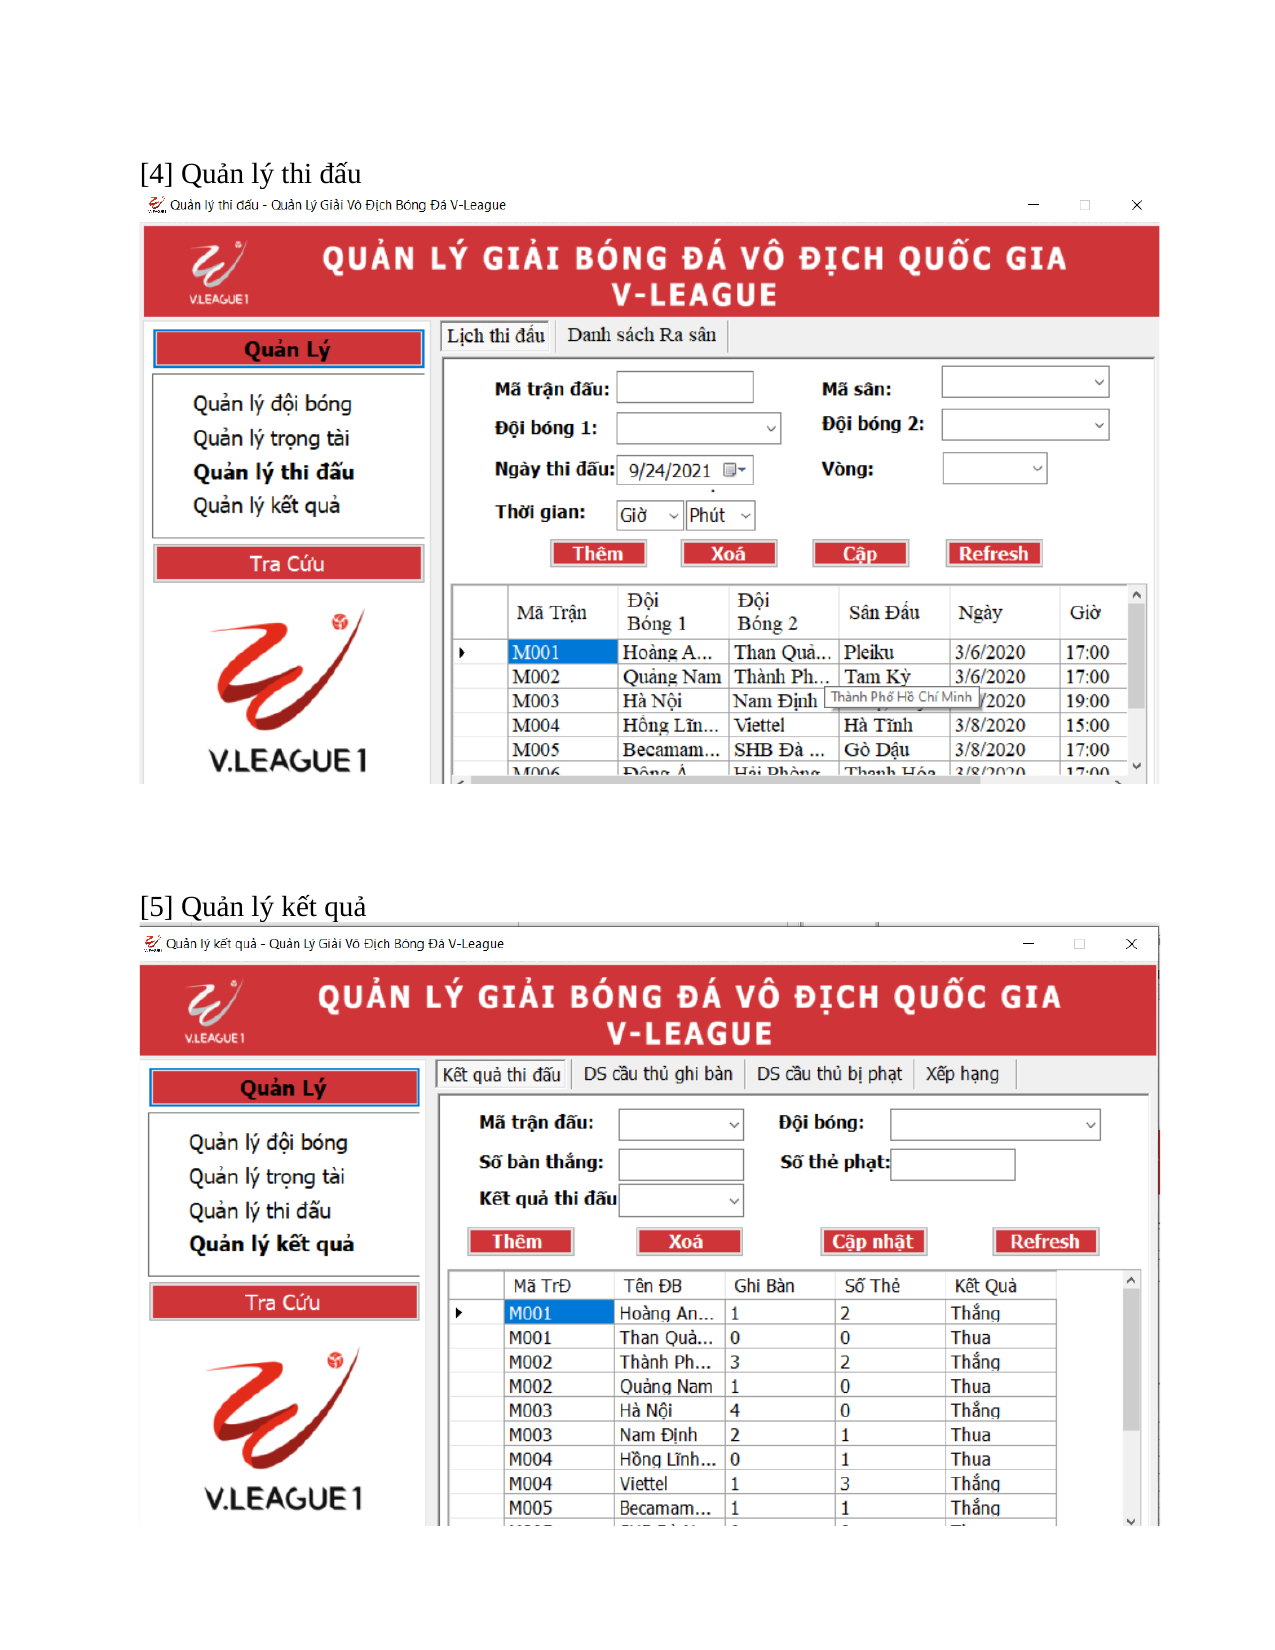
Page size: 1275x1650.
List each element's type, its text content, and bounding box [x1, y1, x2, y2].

picture [139, 922, 1160, 1526]
text [4] Quản lý thi đấu [139, 156, 1200, 189]
picture [139, 189, 1160, 784]
